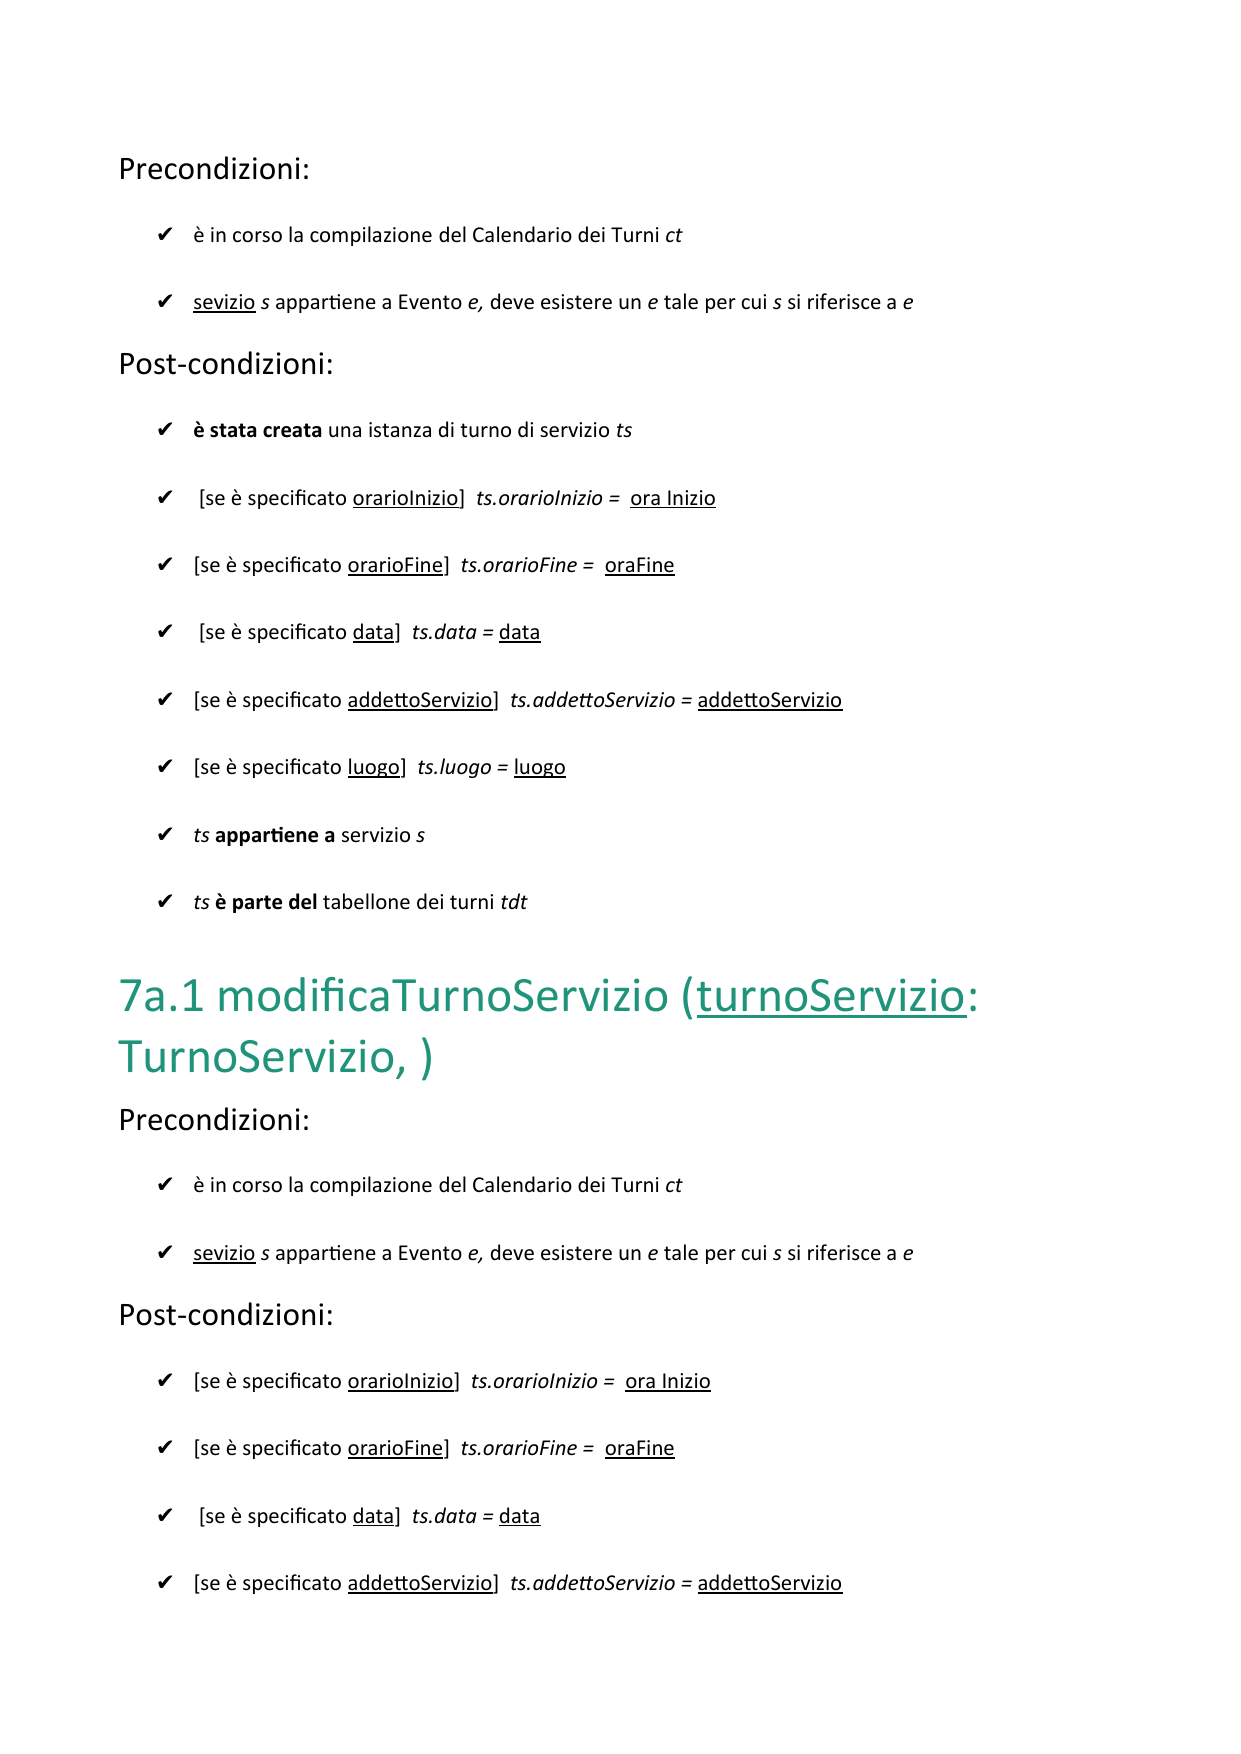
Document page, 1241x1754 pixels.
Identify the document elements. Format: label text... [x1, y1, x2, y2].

text Precondizioni: [118, 148, 1122, 188]
list [se è specificato orarioInizio] ts.orarioInizio = ora Inizio [156, 471, 1122, 518]
list sevizio s appartiene a Evento e, deve esistere un e tale per cui s si riferisce a e [156, 1226, 1122, 1273]
list [se è specificato addettoServizio] ts.addettoServizio = addettoServizio [156, 673, 1122, 720]
list [se è specificato luogo] ts.luogo = luogo [156, 741, 1122, 788]
list è stata creata una istanza di turno di servizio ts [156, 404, 1122, 451]
list è in corso la compilazione del Calendario dei Turni ct [156, 208, 1122, 255]
list [se è specificato data] ts.data = data [156, 1489, 1122, 1536]
text Precondizioni: [118, 1098, 1122, 1139]
list è in corso la compilazione del Calendario dei Turni ct [156, 1159, 1122, 1206]
list [se è specificato addettoServizio] ts.addettoServizio = addettoServizio [156, 1556, 1122, 1603]
list [se è specificato orarioFine] ts.orarioFine = oraFine [156, 1422, 1122, 1469]
list [se è specificato data] ts.data = data [156, 606, 1122, 653]
list ts è parte del tabellone dei turni tdt [156, 875, 1122, 922]
text Post-condizioni: [118, 343, 1122, 384]
list ts appartiene a servizio s [156, 808, 1122, 855]
list [se è specificato orarioInizio] ts.orarioInizio = ora Inizio [156, 1354, 1122, 1401]
list [se è specificato orarioFine] ts.orarioFine = oraFine [156, 538, 1122, 585]
text Post-condizioni: [118, 1294, 1122, 1334]
list sevizio s appartiene a Evento e, deve esistere un e tale per cui s si riferisce a e [156, 276, 1122, 323]
text 7a.1 modificaTurnoServizio (turnoServizio: TurnoServizio, ) [118, 964, 1122, 1086]
